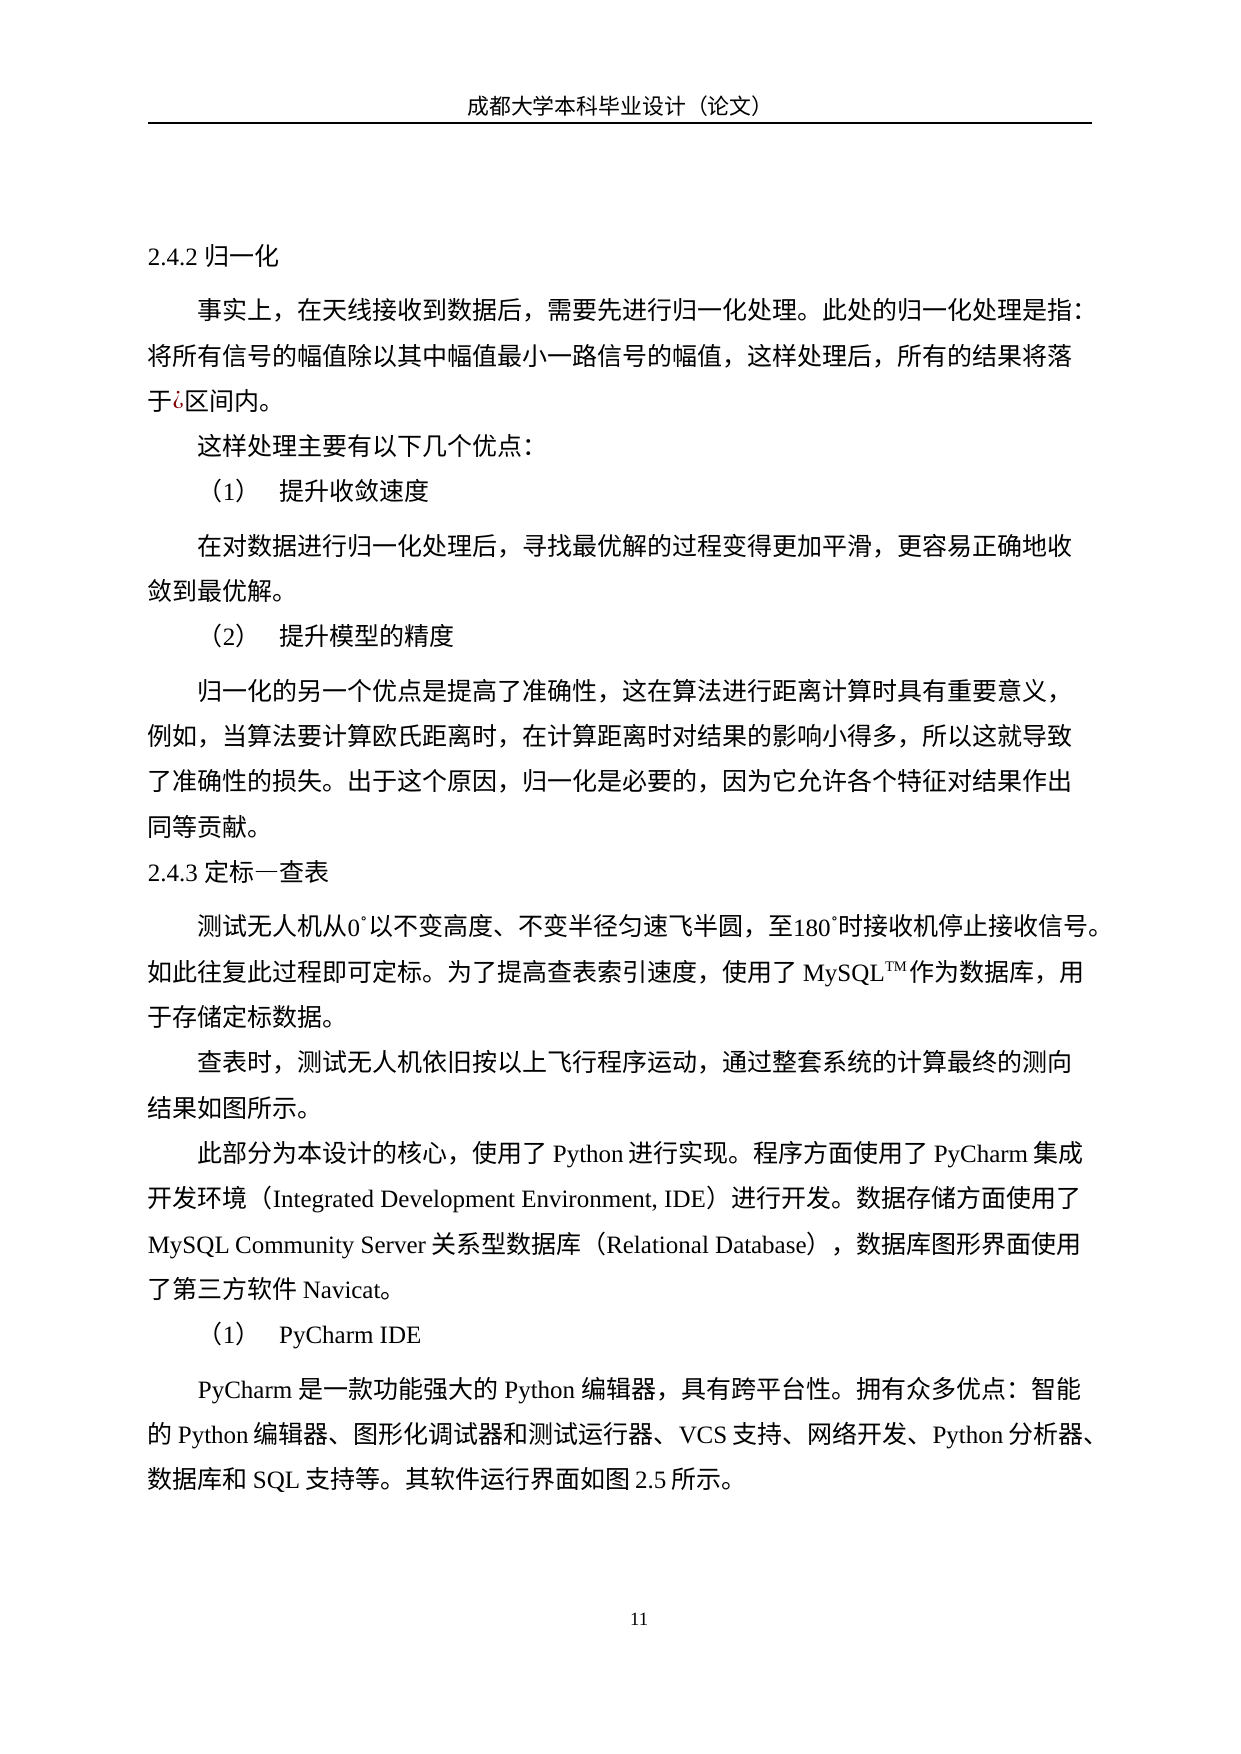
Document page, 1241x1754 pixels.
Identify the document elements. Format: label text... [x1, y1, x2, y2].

subtitle 提升收敛速度 [148, 472, 1092, 508]
subtitle PyCharm IDE [148, 1315, 1092, 1351]
subtitle 归一化 [148, 236, 1092, 272]
text 归一化的另一个优点是提高了准确性，这在算法进行距离计算时具有重要意义，例如，当算法要计算欧氏距离时，在计算距离时对结果的影响小得多，所以这就导致了准确性的损失。出于这个原因，归一化是必要的，因为它允许各个特征对结果作出同等贡献。 [148, 671, 1092, 843]
subtitle 定标—查表 [148, 852, 1092, 889]
text 测试无人机从以不变高度、不变半径匀速飞半圆，至时接收机停止接收信号。如此往复此过程即可定标。为了提高查表索引速度，使用了MySQLTM作为数据库，用于存储定标数据。 [148, 907, 1092, 1034]
text 在对数据进行归一化处理后，寻找最优解的过程变得更加平滑，更容易正确地收敛到最优解。 [148, 526, 1092, 608]
text 这样处理主要有以下几个优点： [148, 427, 1092, 463]
text PyCharm 是一款功能强大的 Python 编辑器，具有跨平台性。拥有众多优点：智能的Python编辑器、图形化调试器和测试运行器、VCS支持、网络开发、Python分析器、数据库和SQL支持等。其软件运行界面如图2.5所示。 [148, 1369, 1092, 1496]
text 此部分为本设计的核心，使用了Python进行实现。程序方面使用了PyCharm集成开发环境（Integrated Development Environment, IDE）进行开发。数据存储方面使用了MySQL Community Server关系型数据库（Relational Database），数据库图形界面使用了第三方软件Navicat。 [148, 1133, 1092, 1306]
subtitle 提升模型的精度 [148, 617, 1092, 653]
text 查表时，测试无人机依旧按以上飞行程序运动，通过整套系统的计算最终的测向结果如图所示。 [148, 1043, 1092, 1124]
text 事实上，在天线接收到数据后，需要先进行归一化处理。此处的归一化处理是指：将所有信号的幅值除以其中幅值最小一路信号的幅值，这样处理后，所有的结果将落于区间内。 [148, 291, 1092, 417]
